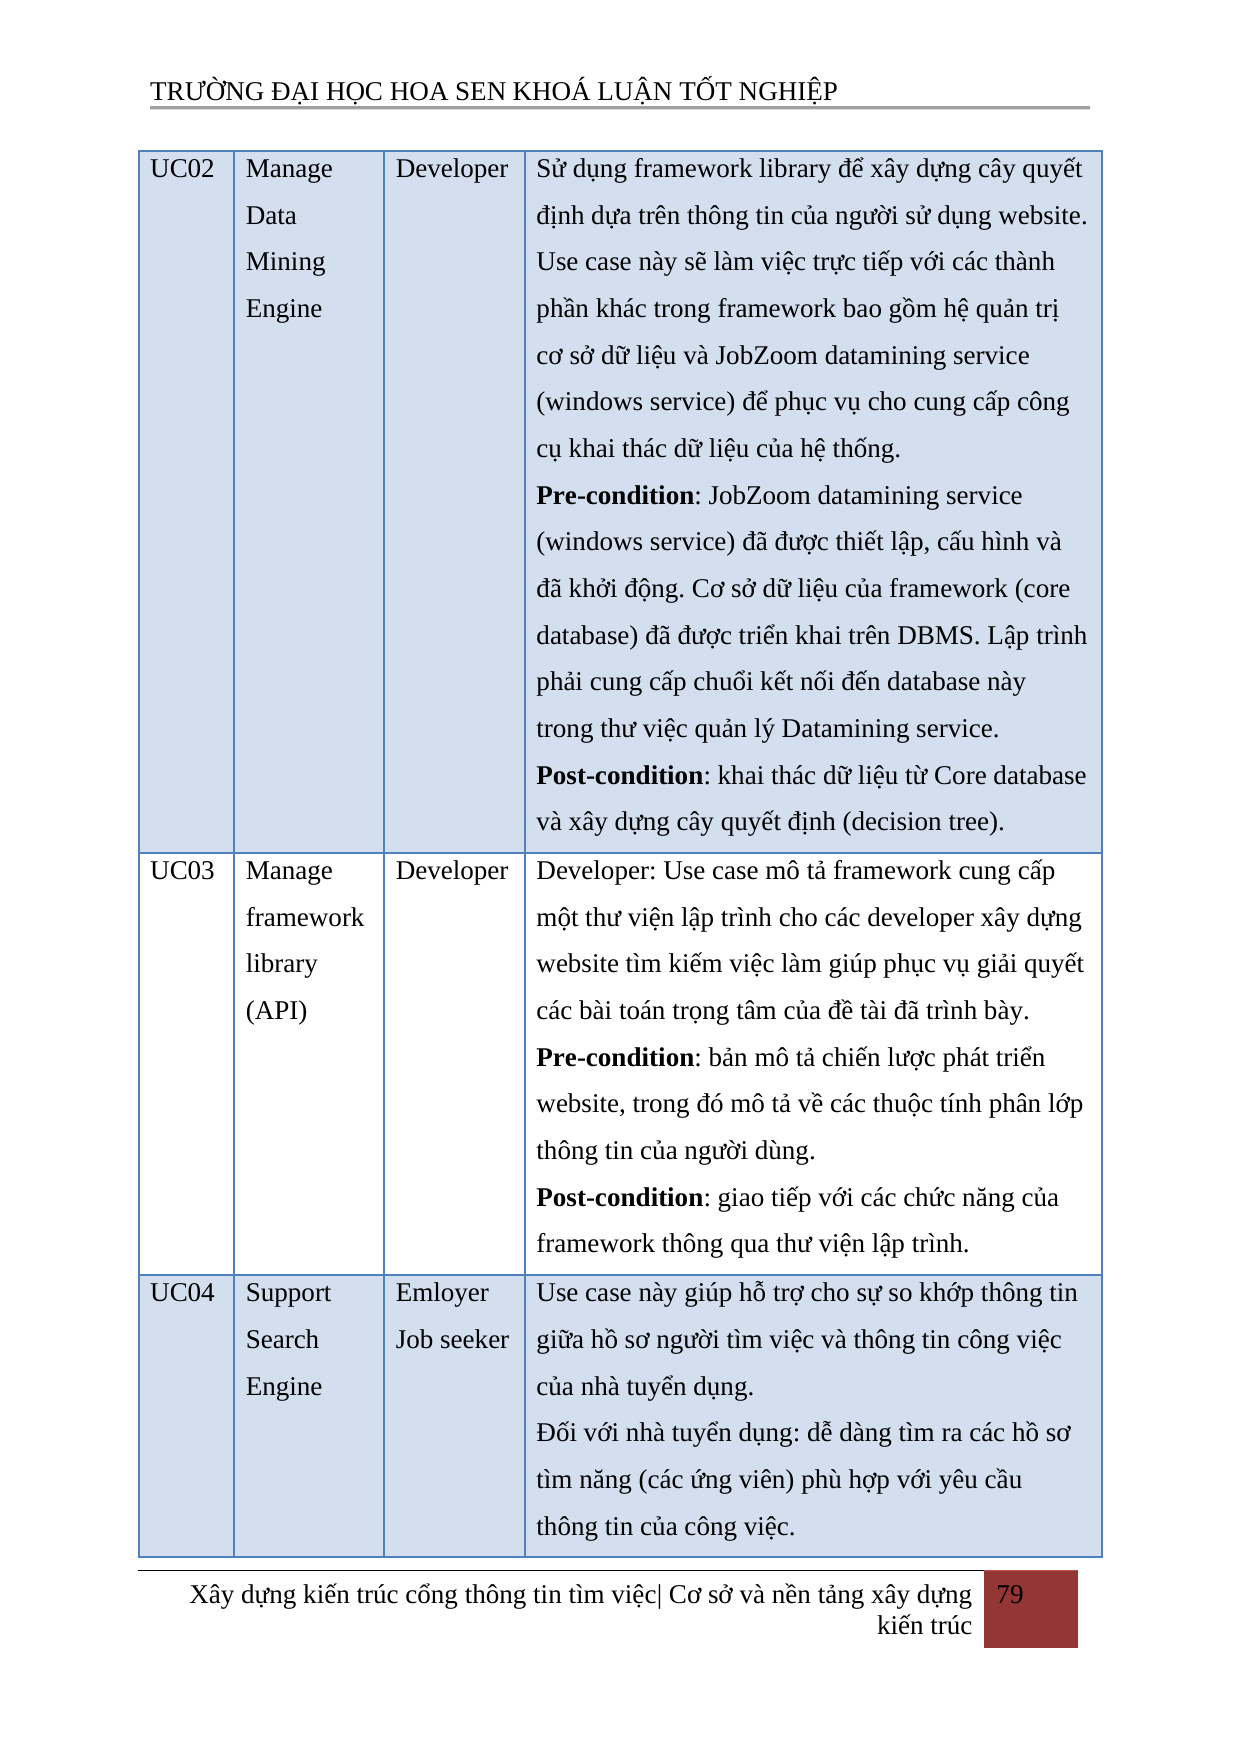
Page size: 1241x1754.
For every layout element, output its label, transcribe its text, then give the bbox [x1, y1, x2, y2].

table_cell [526, 1276, 1101, 1556]
table_cell UC04 [140, 1276, 233, 1556]
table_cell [235, 1276, 383, 1556]
table_cell UC03 [140, 854, 233, 1274]
table_cell Manage framework library (API) [235, 854, 383, 1274]
table_cell Sử dụng framework library để xây dựng cây quyết định dựa trên thông tin của người sử dụng website. Use case này sẽ làm việc trực tiếp với các thành phần khác trong framework bao gồm hệ quản trị cơ sở dữ liệu và JobZoom datamining service (windows service) để phục vụ cho cung cấp công cụ khai thác dữ liệu của hệ thống. Pre-condition: JobZoom datamining service (windows service) đã được thiết lập, cấu hình và đã khởi động. Cơ sở dữ liệu của framework (core database) đã được triển khai trên DBMS. Lập trình phải cung cấp chuổi kết nối đến database này trong thư việc quản lý Datamining service. Post-condition: khai thác dữ liệu từ Core database và xây dựng cây quyết định (decision tree). [526, 152, 1101, 852]
table_cell Manage Data Mining Engine [235, 152, 383, 852]
table_cell Emloyer Job seeker [385, 1276, 524, 1556]
table_cell Developer [385, 152, 524, 852]
table_cell Developer [385, 854, 524, 1274]
table_cell Developer: Use case mô tả framework cung cấp một thư viện lập trình cho các developer xây dựng website tìm kiếm việc làm giúp phục vụ giải quyết các bài toán trọng tâm của đề tài đã trình bày. Pre-condition: bản mô tả chiến lược phát triển website, trong đó mô tả về các thuộc tính phân lớp thông tin của người dùng. Post-condition: giao tiếp với các chức năng của framework thông qua thư viện lập trình. [526, 854, 1101, 1274]
table_cell UC02 [140, 152, 233, 852]
